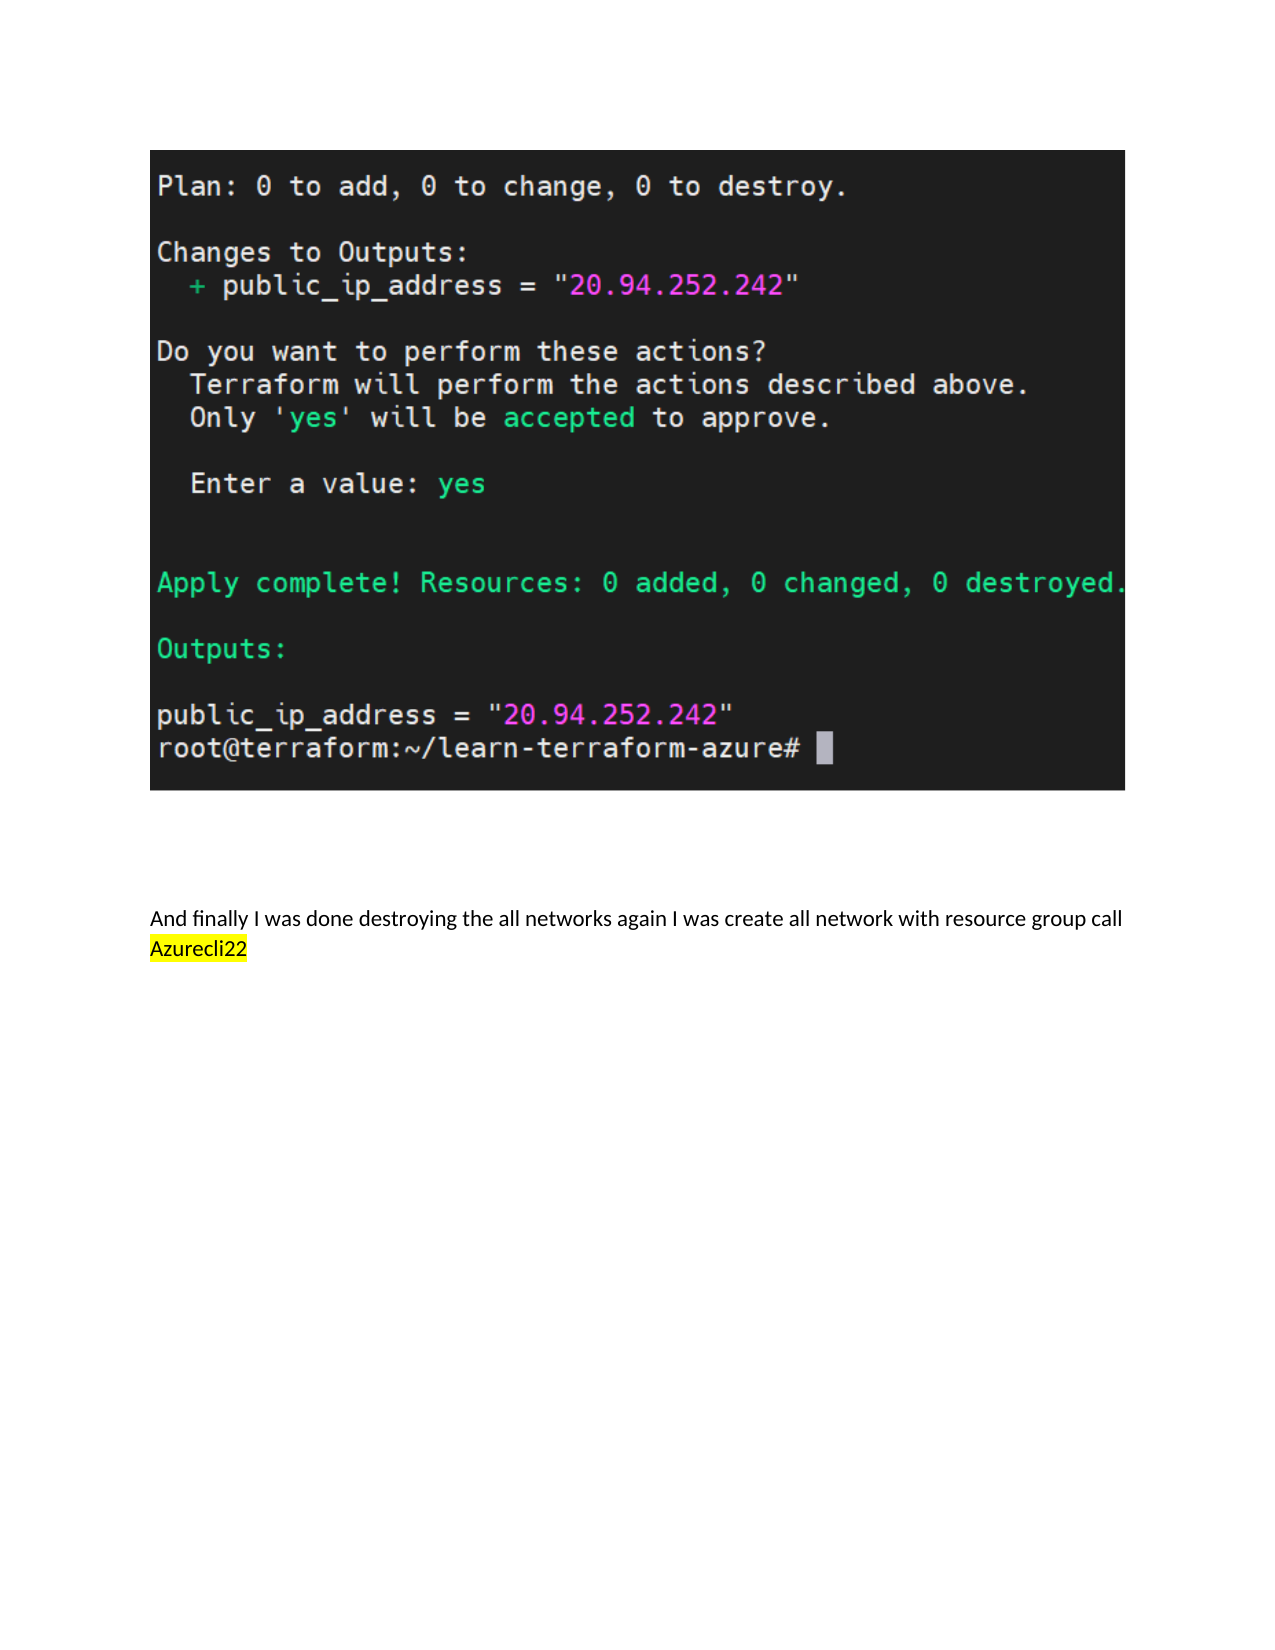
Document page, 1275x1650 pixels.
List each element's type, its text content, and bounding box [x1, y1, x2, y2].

text And finally I was done destroying the all networks again I was create all network with resource group call Azurecli22 [150, 904, 1125, 962]
picture [150, 150, 1125, 792]
